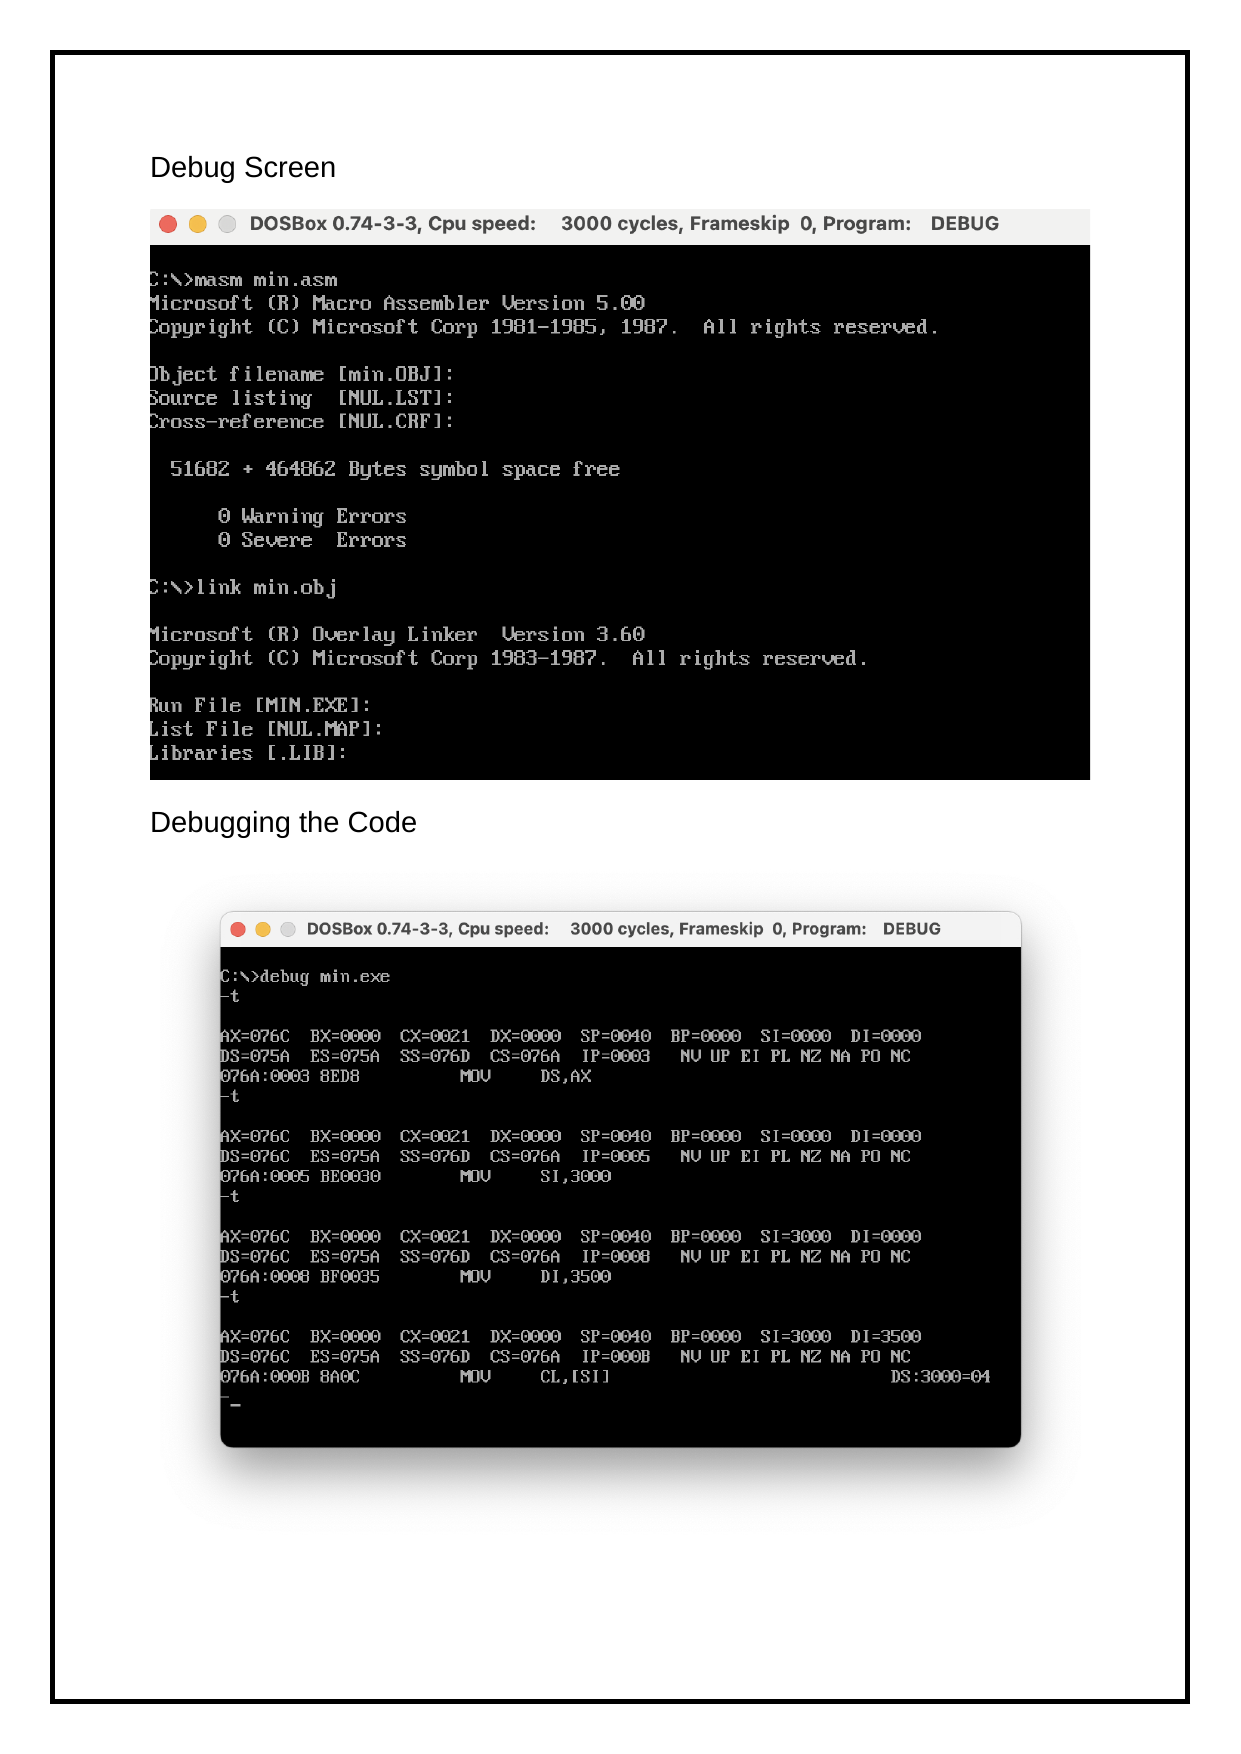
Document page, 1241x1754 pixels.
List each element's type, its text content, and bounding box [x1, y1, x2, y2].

picture [150, 864, 1091, 1540]
text Debug Screen [150, 150, 1090, 183]
picture [150, 209, 1091, 780]
text Debugging the Code [150, 805, 1090, 838]
